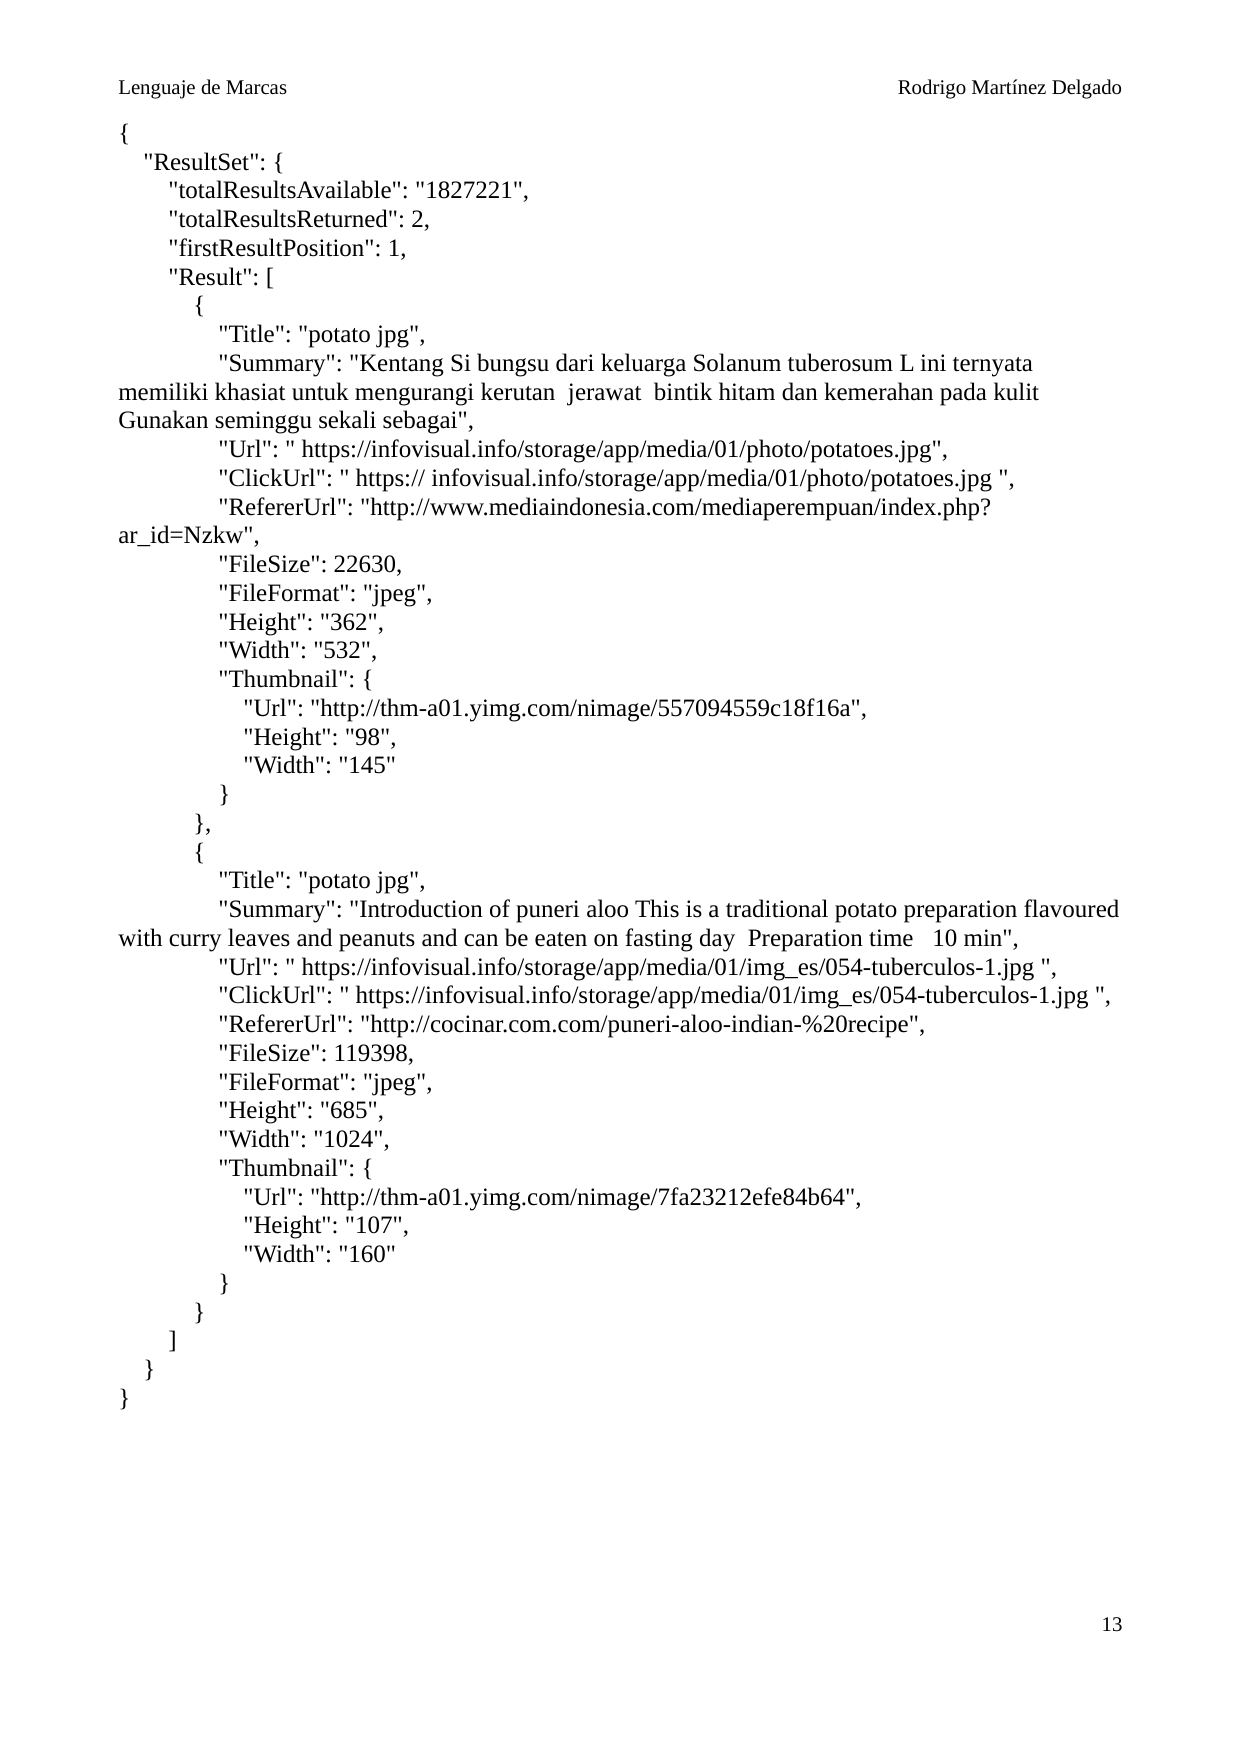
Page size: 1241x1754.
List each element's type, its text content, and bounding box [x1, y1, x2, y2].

text "Height": "98", [118, 722, 1122, 751]
text "totalResultsAvailable": "1827221", [118, 176, 1122, 204]
text "Url": " https://infovisual.info/storage/app/media/01/photo/potatoes.jpg", [118, 434, 1122, 463]
text "Width": "160" [118, 1239, 1122, 1268]
text { [118, 837, 1122, 866]
text "RefererUrl": "http://cocinar.com.com/puneri-aloo-indian-%20recipe", [118, 1009, 1122, 1038]
text ] [118, 1326, 1122, 1354]
text "Summary": "Kentang Si bungsu dari keluarga Solanum tuberosum L ini ternyata memiliki khasiat untuk mengurangi kerutan jerawat bintik hitam dan kemerahan pada kulit Gunakan seminggu sekali sebagai", [118, 348, 1122, 434]
text "Width": "145" [118, 751, 1122, 779]
text "ClickUrl": " https://infovisual.info/storage/app/media/01/img_es/054-tuberculos-1.jpg ", [118, 981, 1122, 1009]
text "Title": "potato jpg", [118, 319, 1122, 348]
text "ResultSet": { [118, 147, 1122, 176]
text "FileSize": 22630, [118, 549, 1122, 578]
text "Title": "potato jpg", [118, 866, 1122, 894]
text "Width": "532", [118, 636, 1122, 664]
text "ClickUrl": " https:// infovisual.info/storage/app/media/01/photo/potatoes.jpg ", [118, 463, 1122, 492]
text "FileFormat": "jpeg", [118, 578, 1122, 607]
text "FileSize": 119398, [118, 1038, 1122, 1067]
text "Result": [ [118, 262, 1122, 291]
text "Url": "http://thm-a01.yimg.com/nimage/7fa23212efe84b64", [118, 1182, 1122, 1211]
text } [118, 1268, 1122, 1297]
text "Width": "1024", [118, 1124, 1122, 1153]
text "Url": "http://thm-a01.yimg.com/nimage/557094559c18f16a", [118, 693, 1122, 722]
text "RefererUrl": "http://www.mediaindonesia.com/mediaperempuan/index.php?ar_id=Nzkw", [118, 492, 1122, 549]
text "Height": "362", [118, 607, 1122, 636]
text }, [118, 808, 1122, 837]
text } [118, 1383, 1122, 1412]
text "firstResultPosition": 1, [118, 233, 1122, 262]
text } [118, 1297, 1122, 1326]
text "Height": "685", [118, 1096, 1122, 1124]
text } [118, 1354, 1122, 1383]
text "Thumbnail": { [118, 1153, 1122, 1182]
text "Thumbnail": { [118, 664, 1122, 693]
text { [118, 118, 1122, 147]
text "totalResultsReturned": 2, [118, 204, 1122, 233]
text { [118, 291, 1122, 319]
text "Summary": "Introduction of puneri aloo This is a traditional potato preparation flavoured with curry leaves and peanuts and can be eaten on fasting day Preparation time 10 min", [118, 894, 1122, 952]
text "Url": " https://infovisual.info/storage/app/media/01/img_es/054-tuberculos-1.jpg ", [118, 952, 1122, 981]
text "Height": "107", [118, 1211, 1122, 1239]
text "FileFormat": "jpeg", [118, 1067, 1122, 1096]
text } [118, 779, 1122, 808]
